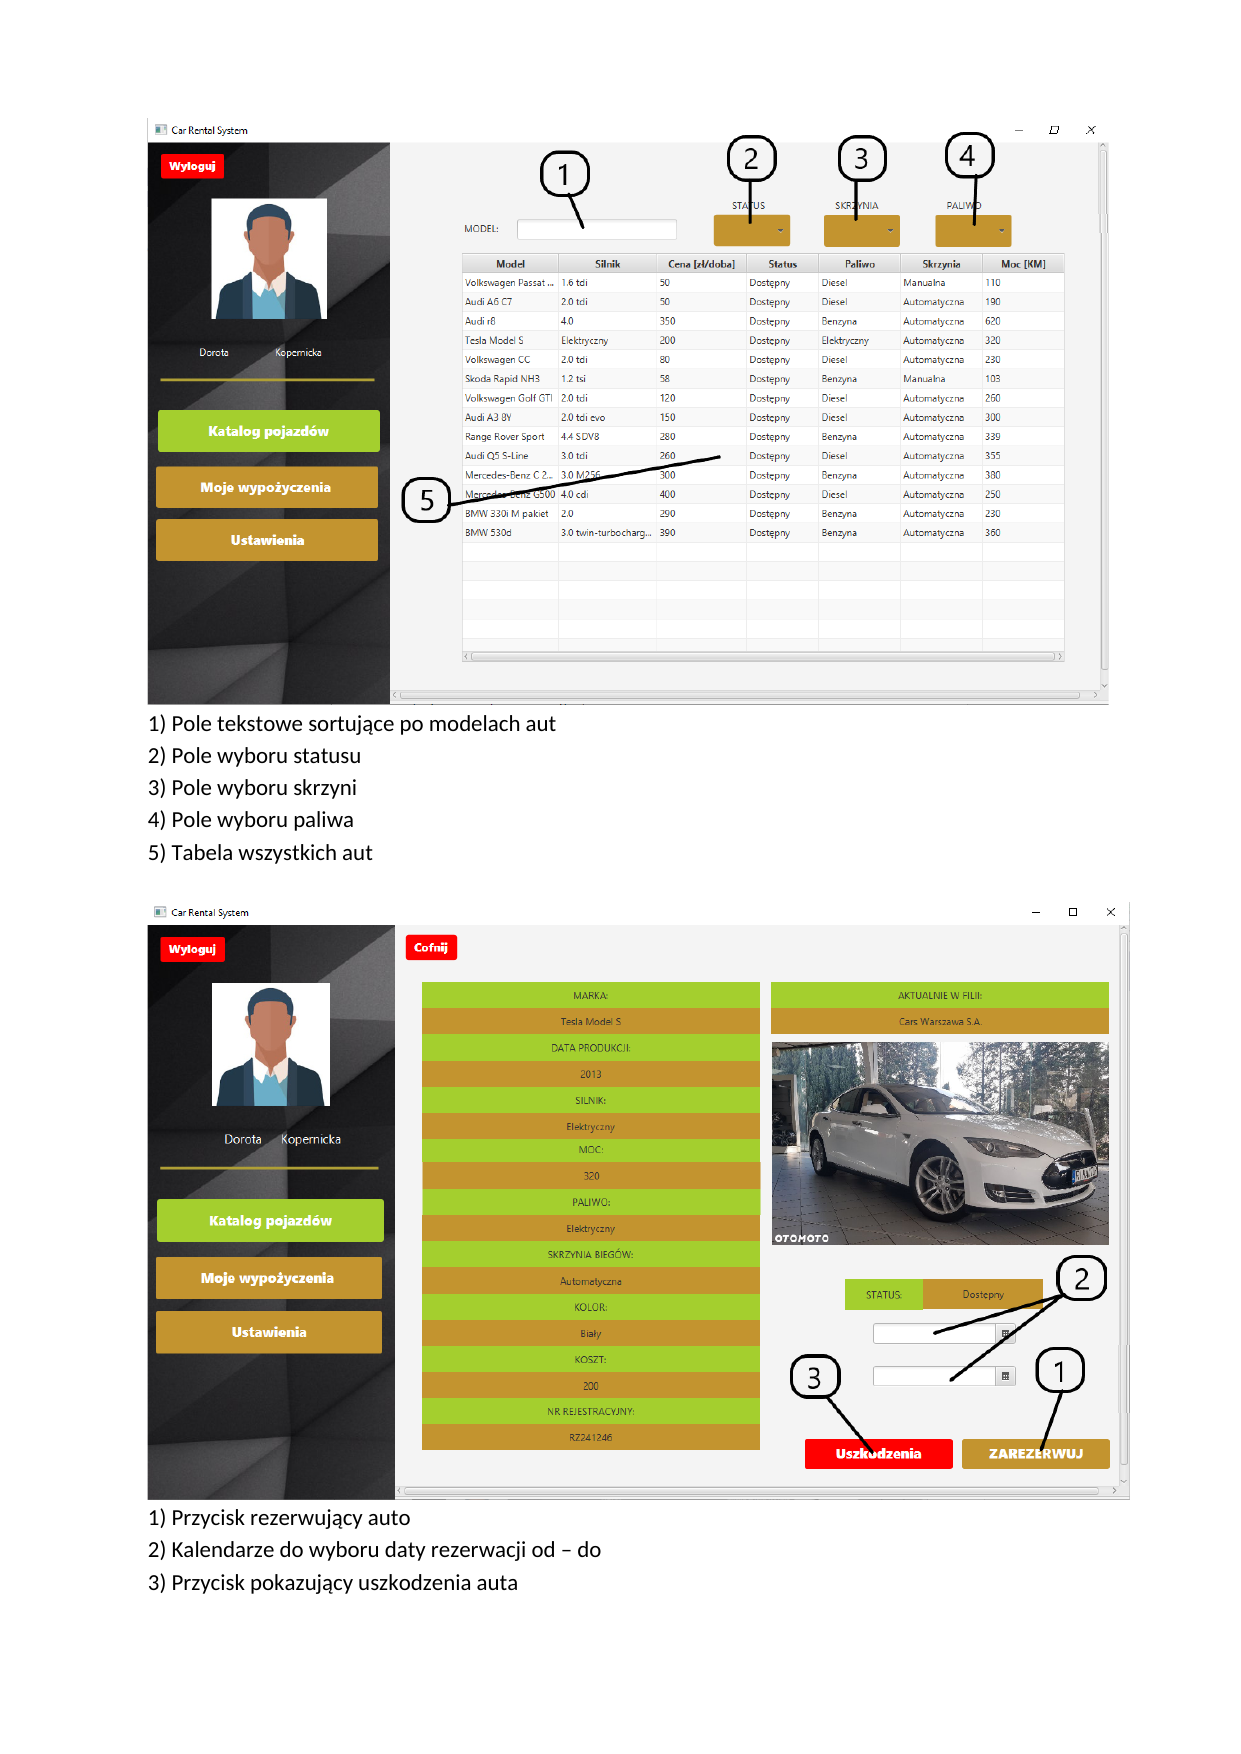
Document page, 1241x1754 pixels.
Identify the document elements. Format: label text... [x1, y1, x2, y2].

text 2) Kalendarze do wyboru daty rezerwacji od – do [148, 1536, 1093, 1564]
text 1) Pole tekstowe sortujące po modelach aut [148, 705, 1093, 737]
picture [147, 118, 1109, 705]
text 1) Przycisk rezerwujący auto [148, 1500, 1093, 1531]
text 5) Tabela wszystkich aut [148, 838, 1093, 866]
text 3) Pole wyboru skrzyni [148, 773, 1093, 801]
text 2) Pole wyboru statusu [148, 741, 1093, 769]
text 4) Pole wyboru paliwa [148, 805, 1093, 833]
text 3) Przycisk pokazujący uszkodzenia auta [148, 1568, 1093, 1596]
picture [147, 902, 1130, 1500]
